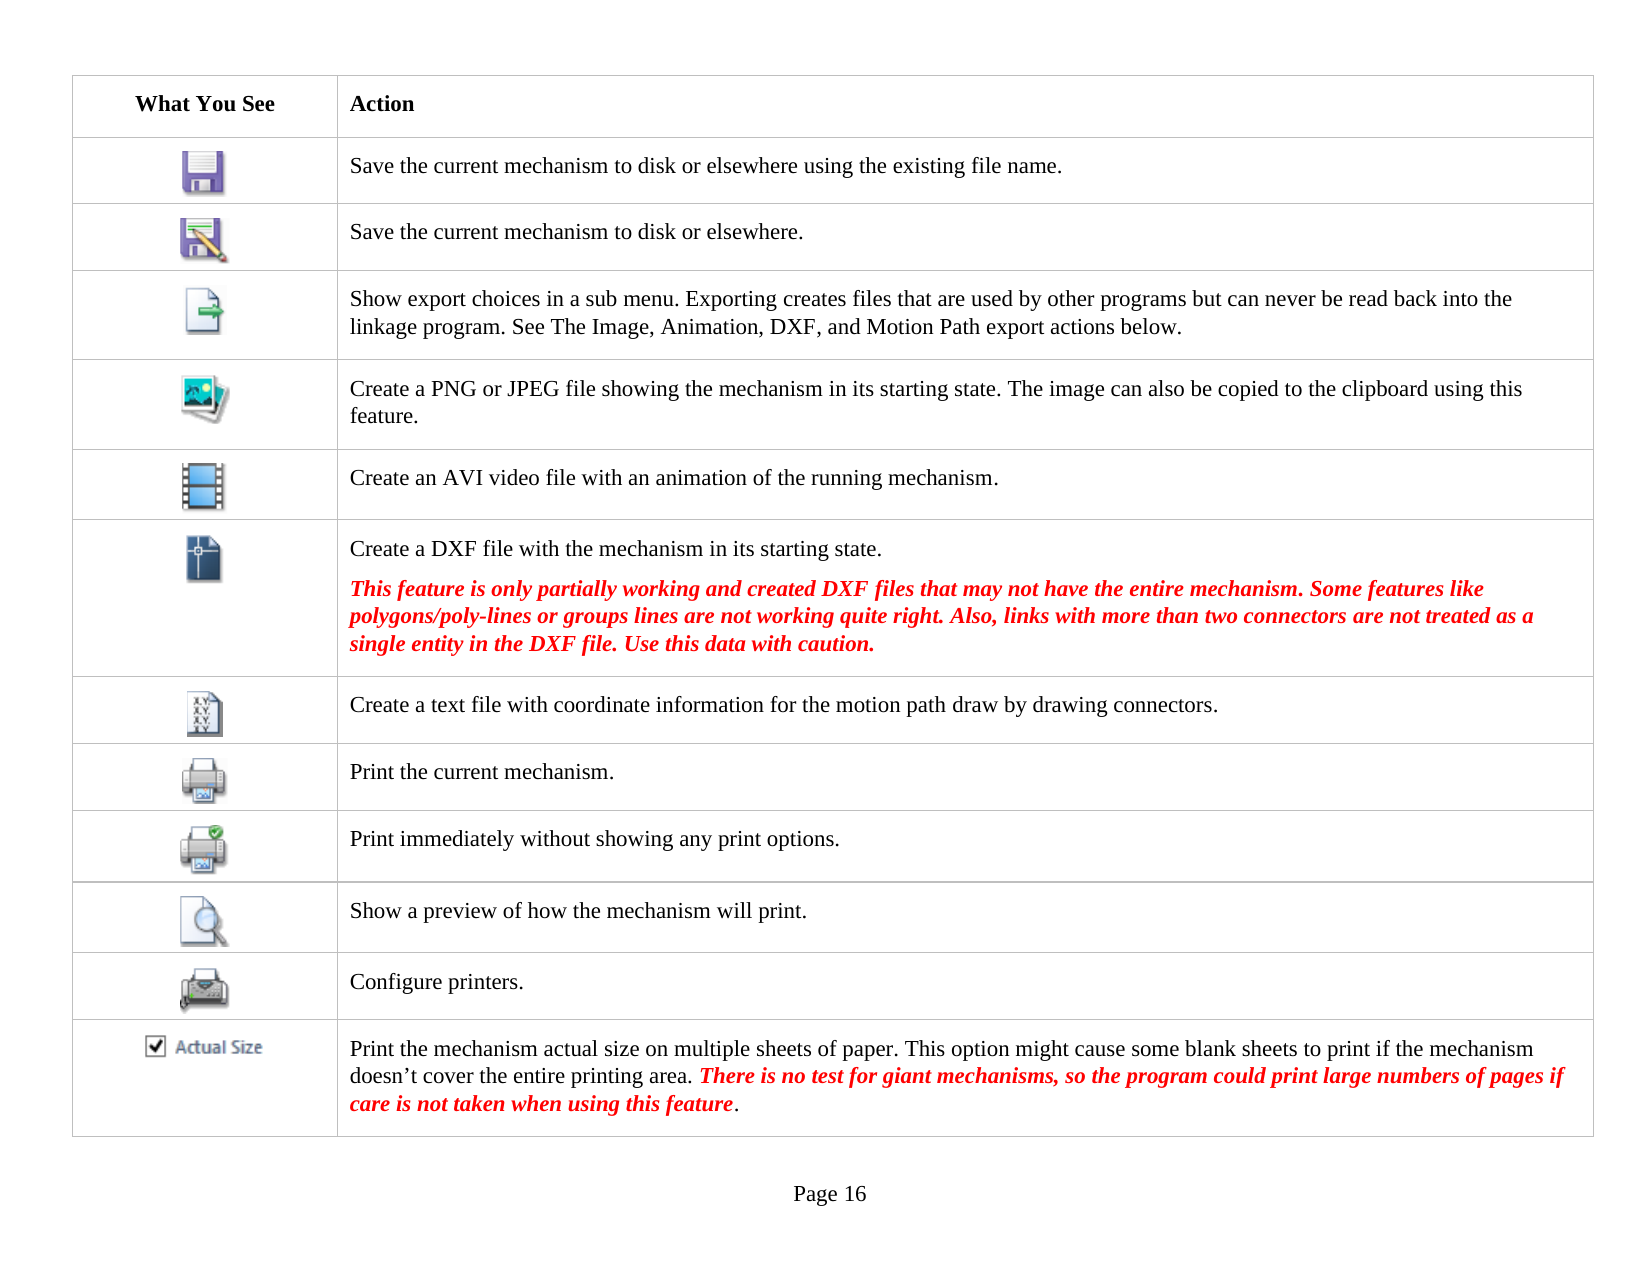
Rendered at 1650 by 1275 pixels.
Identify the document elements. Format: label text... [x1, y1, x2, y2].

picture [182, 151, 228, 197]
picture [180, 374, 230, 424]
picture [182, 463, 228, 514]
table_cell Save the current mechanism to disk or elsewhere. [338, 204, 1593, 270]
table_cell Print the current mechanism. [338, 744, 1593, 810]
table_cell Create an AVI video file with an animation of the running mechanism. [338, 450, 1593, 519]
table_cell [73, 677, 337, 743]
table_cell Show a preview of how the mechanism will print. [338, 883, 1593, 952]
table_cell [73, 138, 337, 203]
table_cell [73, 204, 337, 270]
picture [180, 218, 230, 264]
table_cell Create a DXF file with the mechanism in its starting state. This feature is only partially working and created DXF files that may not have the entire mechanism. Some features like polygons/poly-lines or groups lines are not working quite right. Also, links with more than two connectors are not treated as a single entity in the DXF file. Use this data with caution. [338, 520, 1593, 676]
table_cell Print immediately without showing any print options. [338, 811, 1593, 881]
picture [180, 896, 230, 947]
table_cell Save the current mechanism to disk or elsewhere using the existing file name. [338, 138, 1593, 203]
table_cell Configure printers. [338, 953, 1593, 1019]
table_cell [73, 360, 337, 448]
table_cell Create a text file with coordinate information for the motion path draw by drawing connectors. [338, 677, 1593, 743]
table_cell [73, 520, 337, 676]
picture [185, 534, 225, 584]
table_cell [73, 883, 337, 952]
picture [187, 691, 223, 737]
table_header What You See [73, 76, 337, 137]
table_cell [73, 271, 337, 359]
table_cell Print the mechanism actual size on multiple sheets of paper. This option might cause some blank sheets to print if the mechanism doesn’t cover the entire printing area. There is no test for giant mechanisms, so the program could print large numbers of pages if care is not taken when using this feature. [338, 1020, 1593, 1136]
table_cell [73, 1020, 337, 1136]
table_cell Create a PNG or JPEG file showing the mechanism in its starting state. The image can also be copied to the clipboard using this feature. [338, 360, 1593, 448]
table_cell [73, 744, 337, 810]
table_header Action [338, 76, 1593, 137]
table_cell [73, 450, 337, 519]
picture [144, 1034, 266, 1059]
table_cell [73, 811, 337, 881]
picture [183, 285, 227, 335]
picture [180, 967, 230, 1014]
table_cell [73, 953, 337, 1019]
table_cell Show export choices in a sub menu. Exporting creates files that are used by other programs but can never be read back into the linkage program. See The Image, Animation, DXF, and Motion Path export actions below. [338, 271, 1593, 359]
picture [180, 825, 230, 876]
picture [182, 758, 228, 804]
